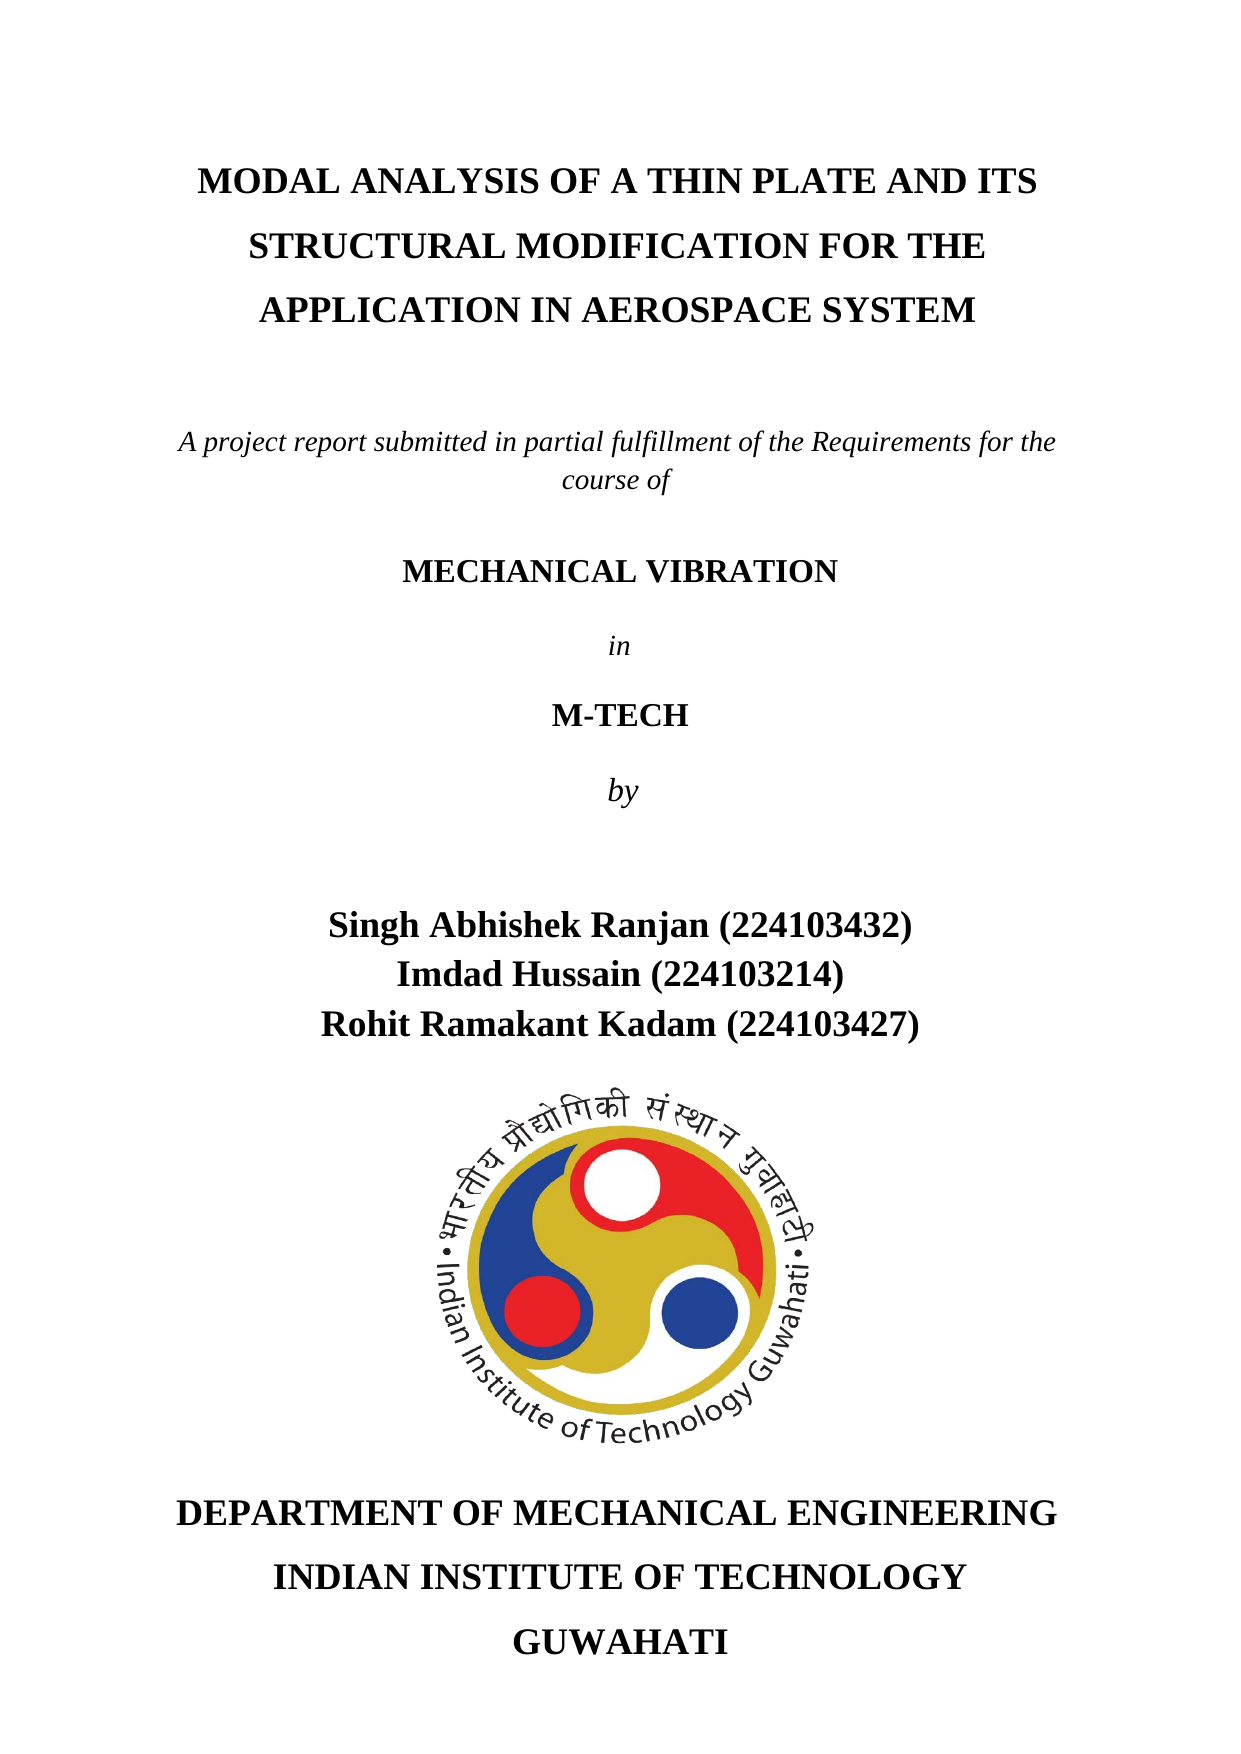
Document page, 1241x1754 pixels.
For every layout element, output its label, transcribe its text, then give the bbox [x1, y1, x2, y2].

text by [447, 770, 794, 808]
text MODAL ANALYSIS OF A THIN PLATE AND ITS STRUCTURAL MODIFICATION FOR THE APPLICATION IN AEROSPACE SYSTEM [141, 158, 1094, 331]
text M-TECH [447, 696, 794, 734]
text DEPARTMENT OF MECHANICAL ENGINEERING [158, 1490, 1082, 1533]
picture [436, 1087, 814, 1444]
subtitle in [159, 628, 1082, 662]
text Rohit Ramakant Kadam (224103427) [294, 1001, 946, 1044]
text MECHANICAL VIBRATION [158, 552, 1082, 590]
text GUWAHATI [158, 1619, 1082, 1663]
text INDIAN INSTITUTE OF TECHNOLOGY [158, 1555, 1082, 1598]
subtitle A project report submitted in partial fulfillment of the Requirements for the course of [152, 424, 1082, 496]
text Imdad Hussain (224103214) [294, 952, 946, 995]
text Singh Abhishek Ranjan (224103432) [294, 902, 946, 945]
